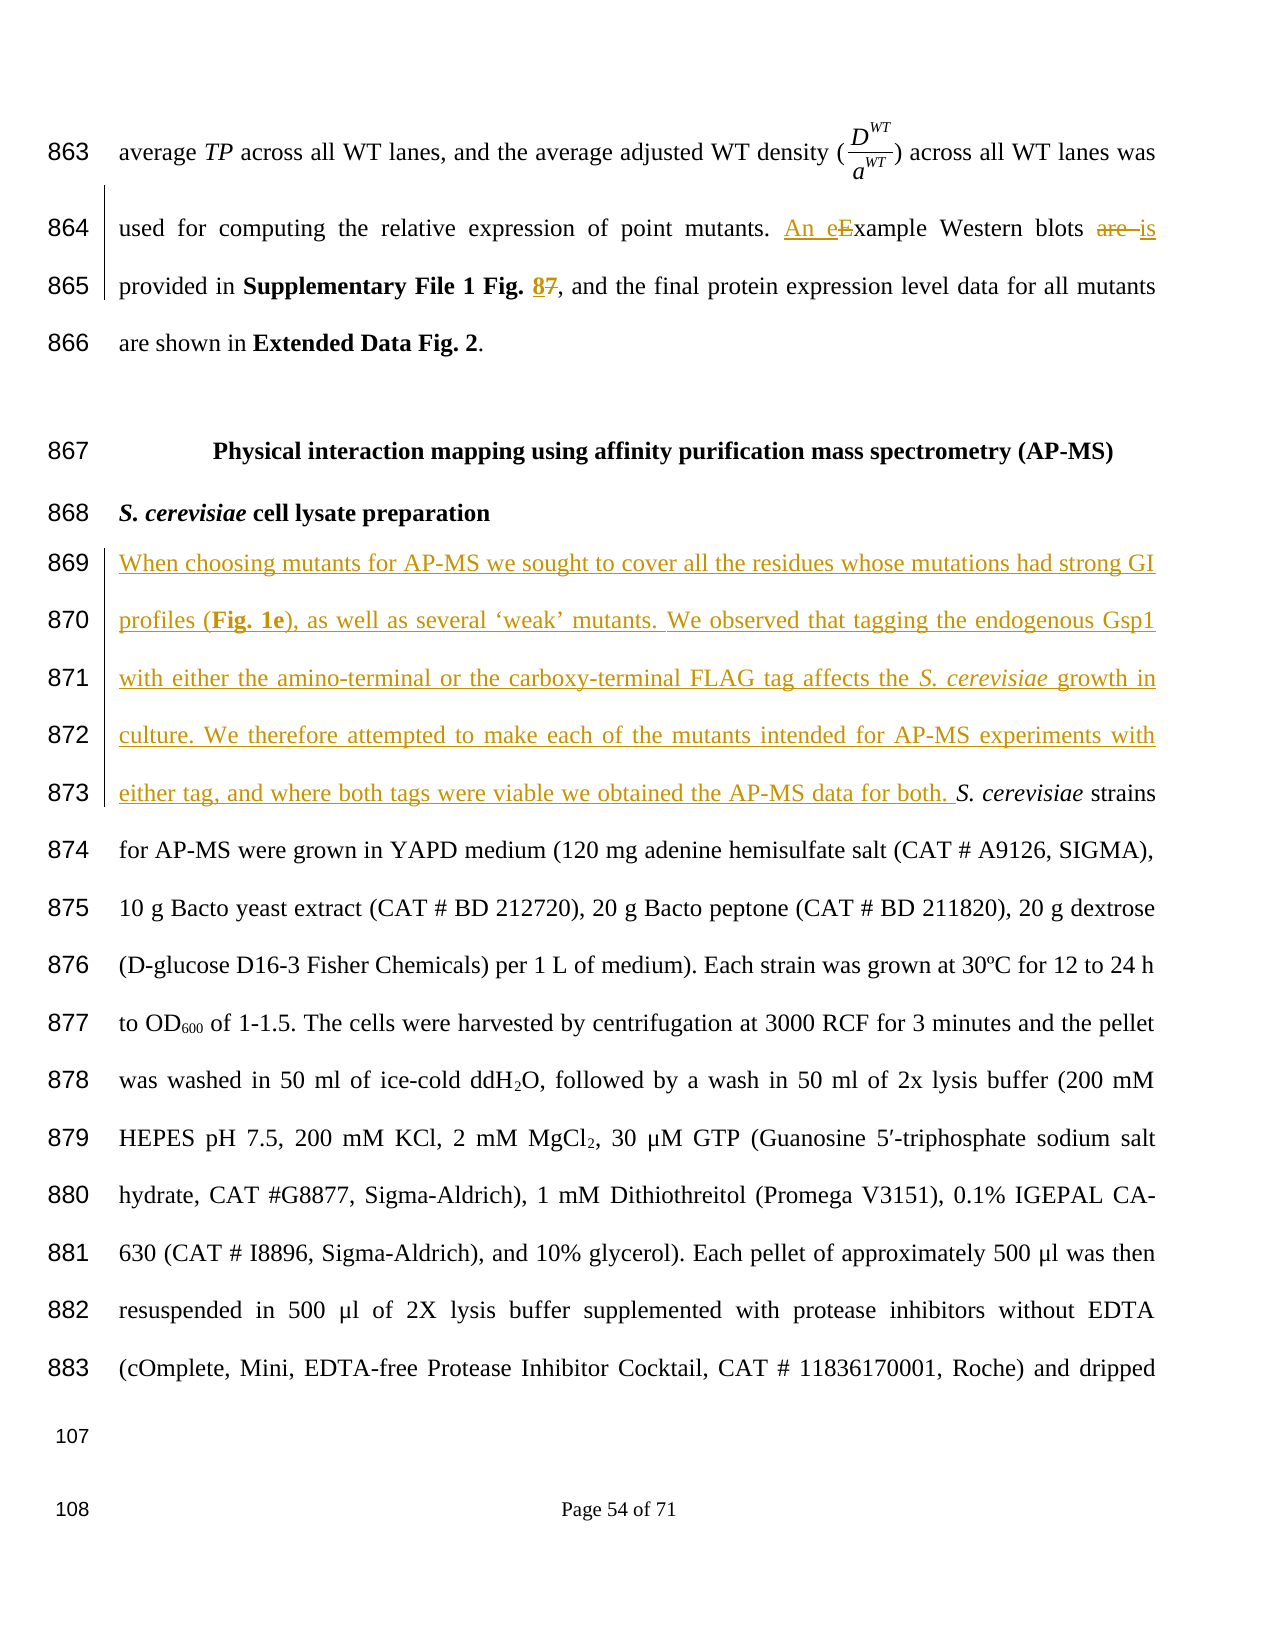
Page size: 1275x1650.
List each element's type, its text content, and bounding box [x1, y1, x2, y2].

subtitle S. cerevisiae cell lysate preparation [119, 498, 1156, 527]
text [119, 747, 1156, 1382]
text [119, 119, 1156, 357]
subtitle Physical interaction mapping using affinity purification mass spectrometry (AP-MS) [213, 436, 1156, 465]
